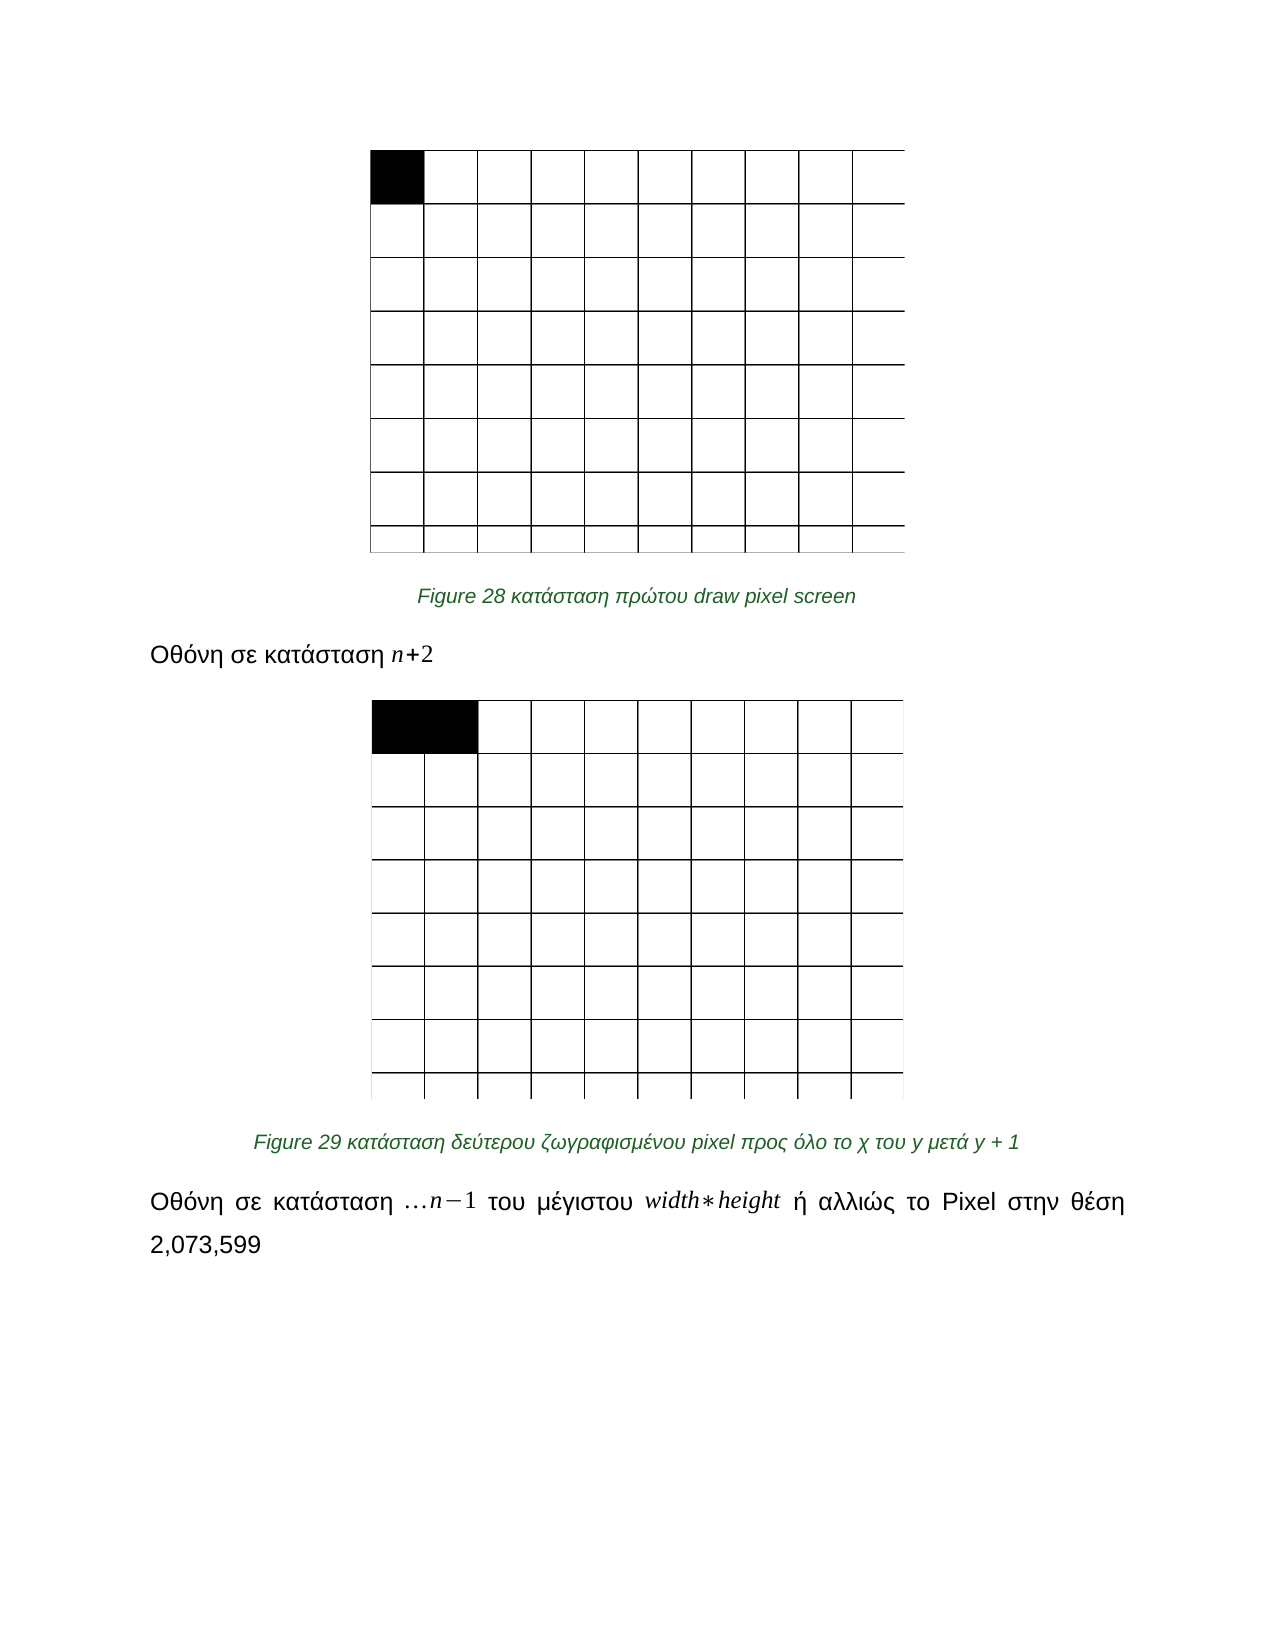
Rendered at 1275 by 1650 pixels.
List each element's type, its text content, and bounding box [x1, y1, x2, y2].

text Οθόνη σε κατάσταση [150, 640, 1125, 669]
text Figure 33 κατάσταση δεύτερου ζωγραφισμένου pixel προς όλο το χ του y μετά y + 1 [150, 1130, 1125, 1154]
picture [370, 150, 905, 553]
text Figure 32 κατάσταση πρώτου draw pixel screen [150, 584, 1125, 608]
text Οθόνη σε κατάσταση του μέγιστου ή αλλιώς το Pixel στην θέση 2,073,599 [150, 1186, 1125, 1258]
picture [371, 700, 904, 1099]
